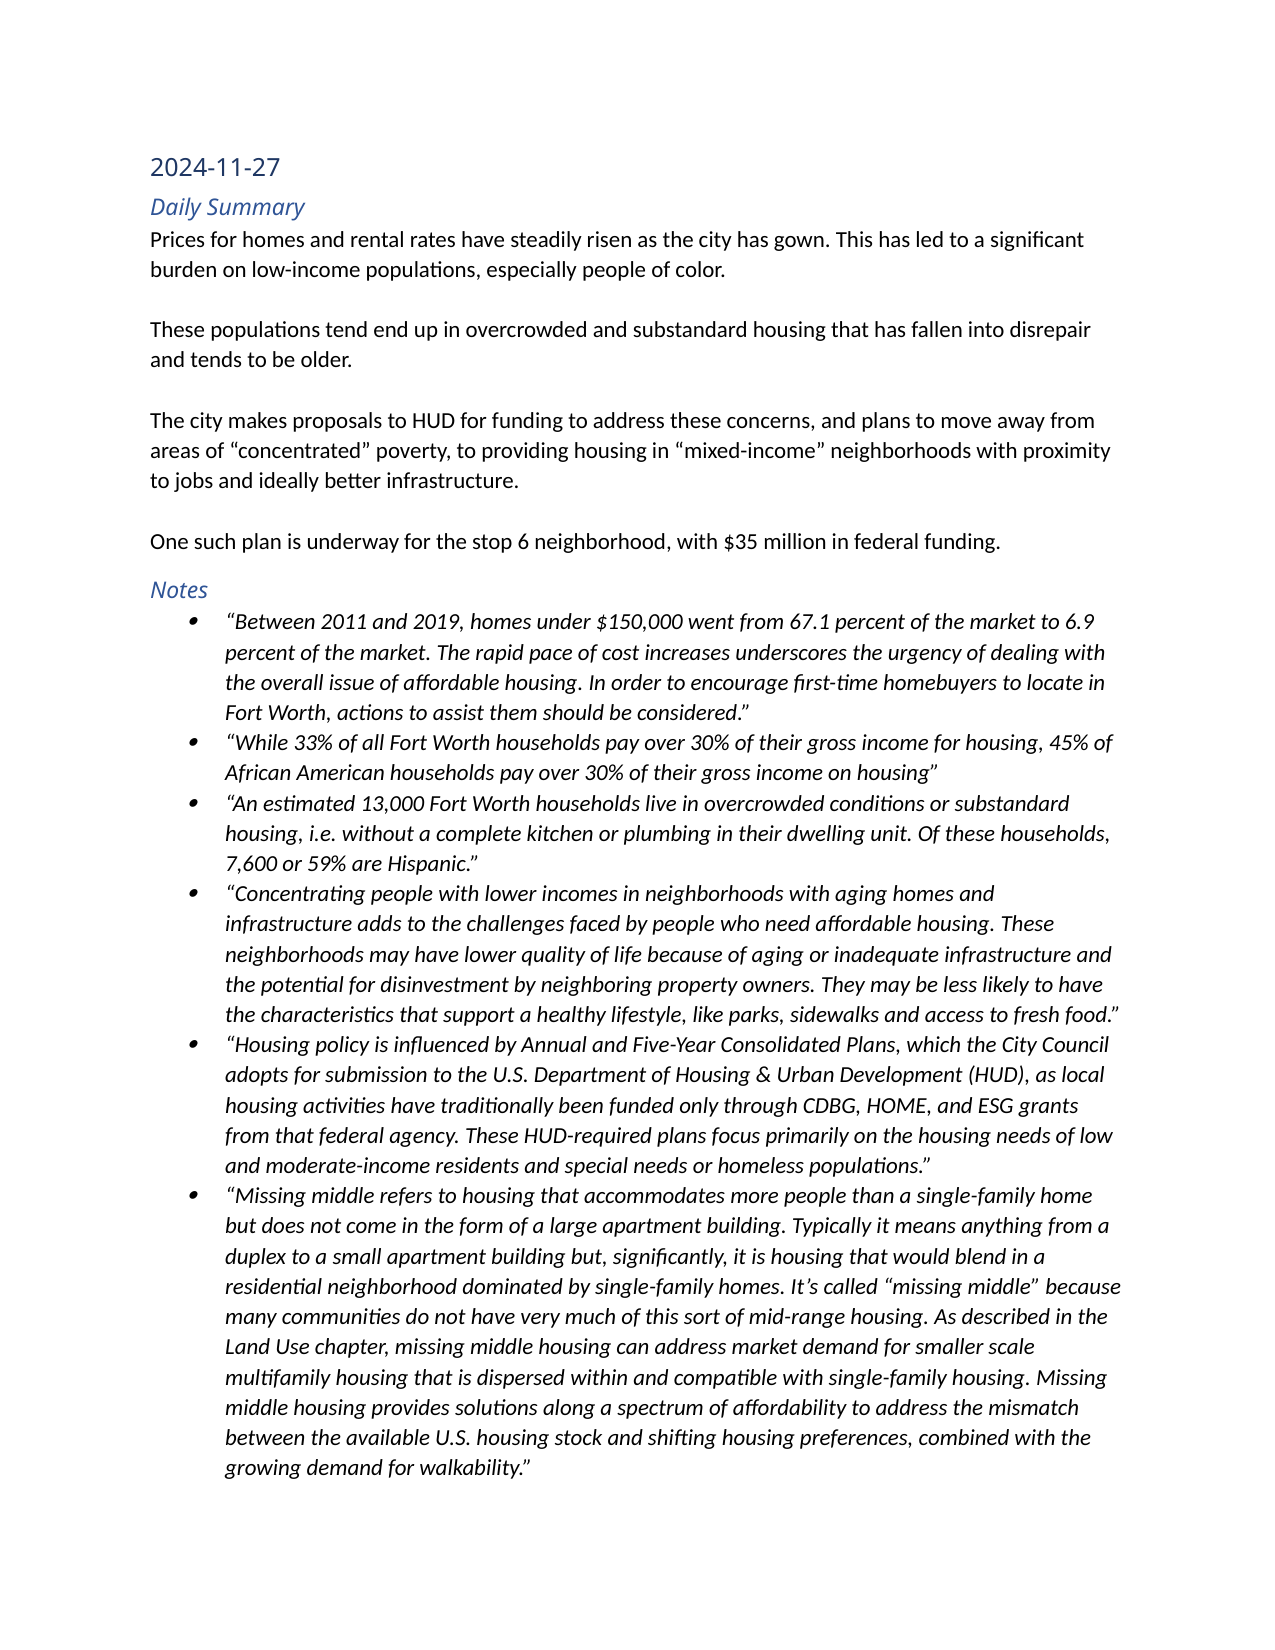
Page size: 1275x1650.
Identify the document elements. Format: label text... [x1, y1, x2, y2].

list “Housing policy is influenced by Annual and Five-Year Consolidated Plans, which the City Council adopts for submission to the U.S. Department of Housing & Urban Development (HUD), as local housing activities have traditionally been funded only through CDBG, HOME, and ESG grants from that federal agency. These HUD-required plans focus primarily on the housing needs of low and moderate-income residents and special needs or homeless populations.” [187, 1030, 1125, 1179]
subtitle 2024-11-27 [150, 150, 1125, 184]
list “Missing middle refers to housing that accommodates more people than a single-family home but does not come in the form of a large apartment building. Typically it means anything from a duplex to a small apartment building but, significantly, it is housing that would blend in a residential neighborhood dominated by single-family homes. It’s called “missing middle” because many communities do not have very much of this sort of mid-range housing. As described in the Land Use chapter, missing middle housing can address market demand for smaller scale multifamily housing that is dispersed within and compatible with single-family housing. Missing middle housing provides solutions along a spectrum of affordability to address the mismatch between the available U.S. housing stock and shifting housing preferences, combined with the growing demand for walkability.” [187, 1181, 1125, 1481]
subtitle Notes [150, 574, 1125, 605]
list “While 33% of all Fort Worth households pay over 30% of their gross income for housing, 45% of African American households pay over 30% of their gross income on housing” [187, 728, 1125, 786]
list “Concentrating people with lower incomes in neighborhoods with aging homes and infrastructure adds to the challenges faced by people who need affordable housing. These neighborhoods may have lower quality of life because of aging or inadequate infrastructure and the potential for disinvestment by neighboring property owners. They may be less likely to have the characteristics that support a healthy lifestyle, like parks, sidewalks and access to fresh food.” [187, 879, 1125, 1028]
text Prices for homes and rental rates have steadily risen as the city has gown. This has led to a significant burden on low-income populations, especially people of color. These populations tend end up in overcrowded and substandard housing that has fallen into disrepair and tends to be older. The city makes proposals to HUD for funding to address these concerns, and plans to move away from areas of “concentrated” poverty, to providing housing in “mixed-income” neighborhoods with proximity to jobs and ideally better infrastructure. One such plan is underway for the stop 6 neighborhood, with $35 million in federal funding. [150, 225, 1125, 555]
subtitle Daily Summary [150, 191, 1125, 222]
list “Between 2011 and 2019, homes under $150,000 went from 67.1 percent of the market to 6.9 percent of the market. The rapid pace of cost increases underscores the urgency of dealing with the overall issue of affordable housing. In order to encourage first-time homebuyers to locate in Fort Worth, actions to assist them should be considered.” [187, 607, 1125, 726]
list “An estimated 13,000 Fort Worth households live in overcrowded conditions or substandard housing, i.e. without a complete kitchen or plumbing in their dwelling unit. Of these households, 7,600 or 59% are Hispanic.” [187, 789, 1125, 877]
